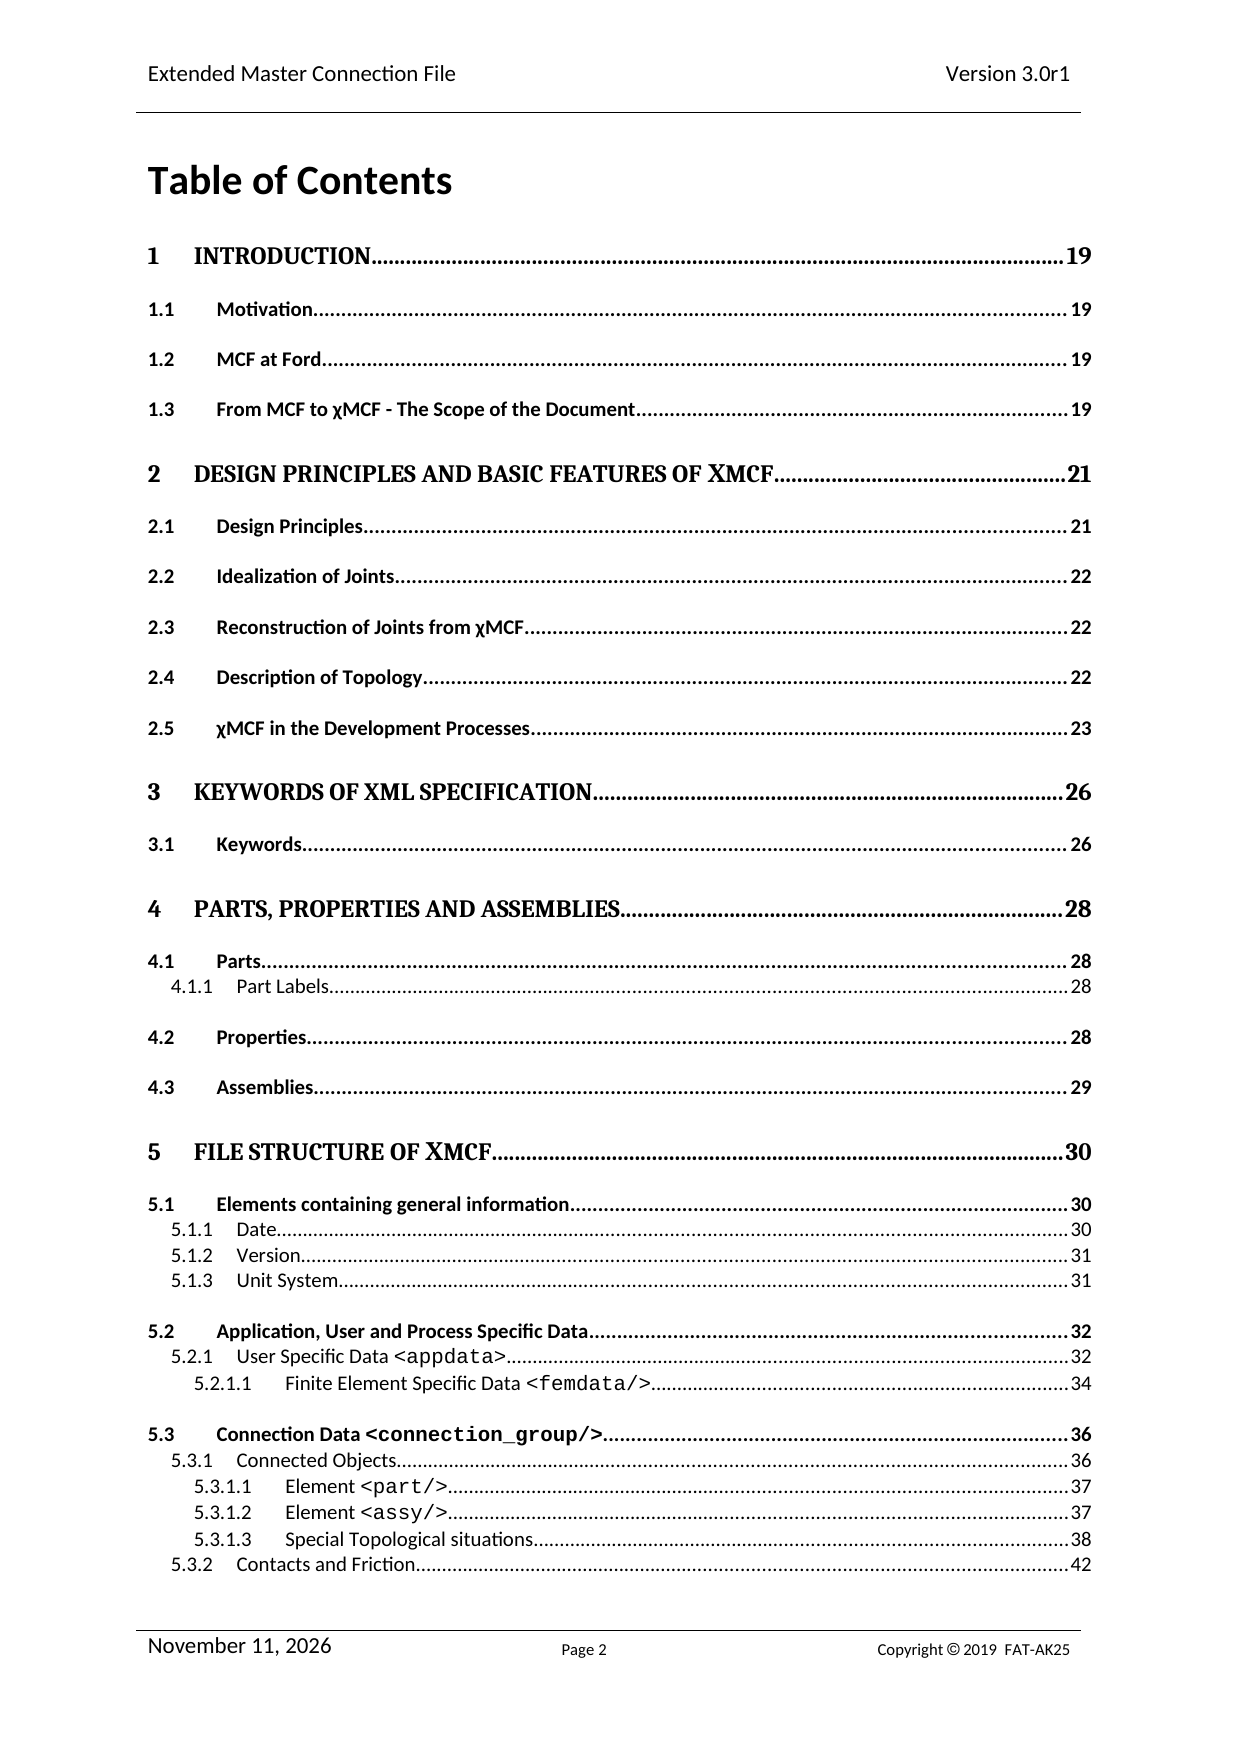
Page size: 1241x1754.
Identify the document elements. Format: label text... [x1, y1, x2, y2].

text 1.2 MCF at Ford 19 [148, 346, 1092, 372]
text 4.3 Assemblies 29 [148, 1074, 1092, 1100]
text 2.5 χMCF in the Development Processes 23 [148, 715, 1092, 740]
text 3 Keywords of XML specification 26 [148, 778, 1092, 807]
text 5.2.1 User Specific Data <appdata> 32 [171, 1343, 1092, 1370]
text 2.2 Idealization of Joints 22 [148, 564, 1092, 589]
text 4.2 Properties 28 [148, 1024, 1092, 1049]
text 5.1 Elements containing general information 30 [148, 1191, 1092, 1217]
text 5.3.1.2 Element <assy/> 37 [193, 1499, 1092, 1526]
text 5.2 Application, User and Process Specific Data 32 [148, 1318, 1092, 1343]
text Table of Contents [148, 154, 1092, 204]
text 5 File Structure of χMCF 30 [148, 1137, 1092, 1166]
text 2 Design Principles and Basic Features of χMCF 21 [148, 459, 1092, 488]
text 5.1.2 Version 31 [171, 1242, 1092, 1267]
text 5.3.1.3 Special Topological situations 38 [193, 1526, 1092, 1551]
text 1 Introduction 19 [148, 242, 1092, 271]
text 5.3.1 Connected Objects 36 [171, 1448, 1092, 1473]
text 4 Parts, Properties and Assemblies 28 [148, 894, 1092, 923]
text 5.1.3 Unit System 31 [171, 1267, 1092, 1293]
text 2.3 Reconstruction of Joints from χMCF 22 [148, 614, 1092, 639]
text 1.1 Motivation 19 [148, 296, 1092, 321]
text 2.4 Description of Topology 22 [148, 664, 1092, 690]
text 4.1 Parts 28 [148, 948, 1092, 974]
text 2.1 Design Principles 21 [148, 513, 1092, 539]
text 3.1 Keywords 26 [148, 832, 1092, 857]
text 5.1.1 Date 30 [171, 1217, 1092, 1242]
text 1.3 From MCF to χMCF - The Scope of the Document 19 [148, 397, 1092, 422]
text 5.3.2 Contacts and Friction 42 [171, 1551, 1092, 1577]
text 5.3 Connection Data <connection_group/> 36 [148, 1421, 1092, 1448]
text 5.3.1.1 Element <part/> 37 [193, 1473, 1092, 1499]
text 5.2.1.1 Finite Element Specific Data <femdata/> 34 [193, 1370, 1092, 1396]
text 4.1.1 Part Labels 28 [171, 974, 1092, 999]
